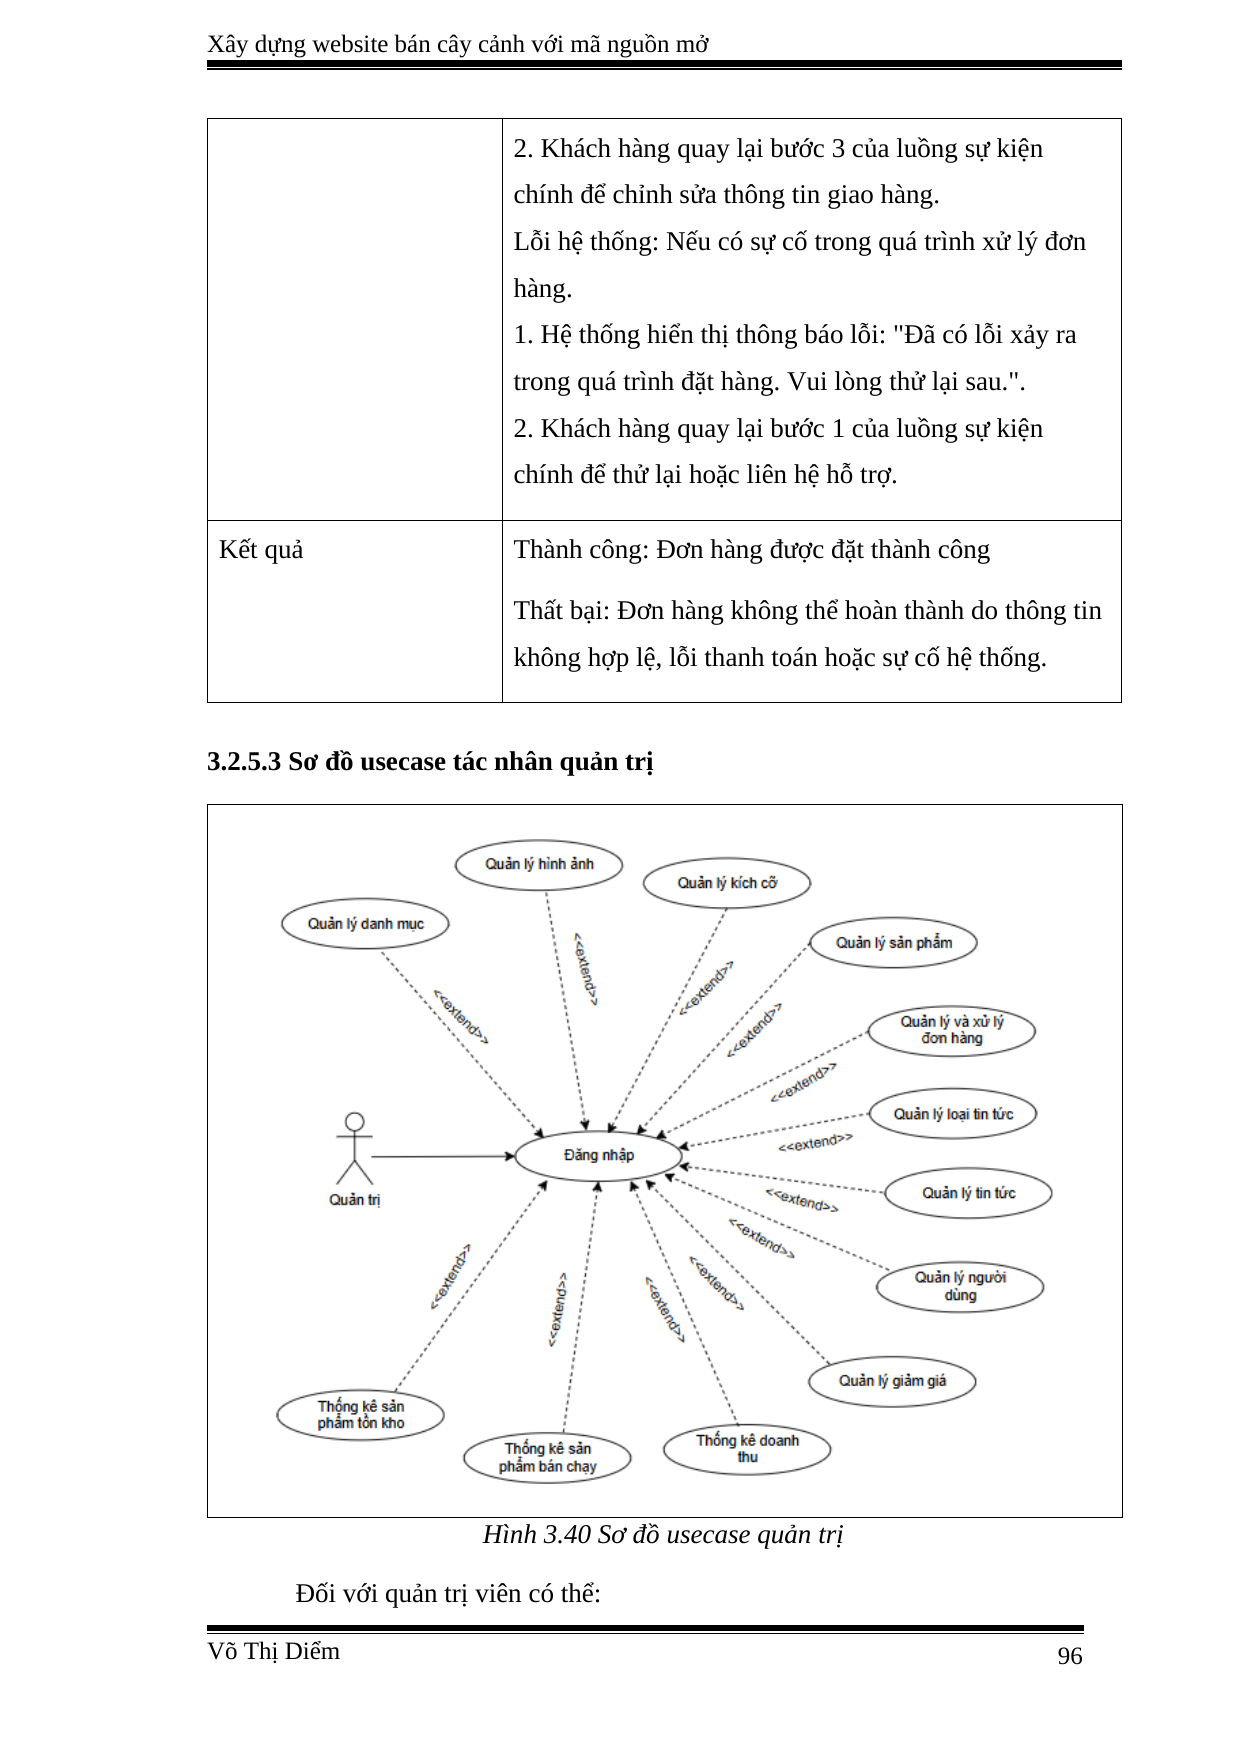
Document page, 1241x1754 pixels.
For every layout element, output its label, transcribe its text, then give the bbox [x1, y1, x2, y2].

text Đối với quản trị viên có thể: [207, 1577, 1122, 1608]
table_cell Thành công: Đơn hàng được đặt thành công Thất bại: Đơn hàng không thể hoàn thành do thông tin không hợp lệ, lỗi thanh toán hoặc sự cố hệ thống. [503, 521, 1121, 702]
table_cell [503, 119, 1121, 519]
picture [208, 805, 1122, 1517]
table_cell Kết quả [208, 521, 502, 702]
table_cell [208, 119, 502, 519]
subtitle Sơ đồ usecase tác nhân quản trị [207, 744, 1122, 776]
